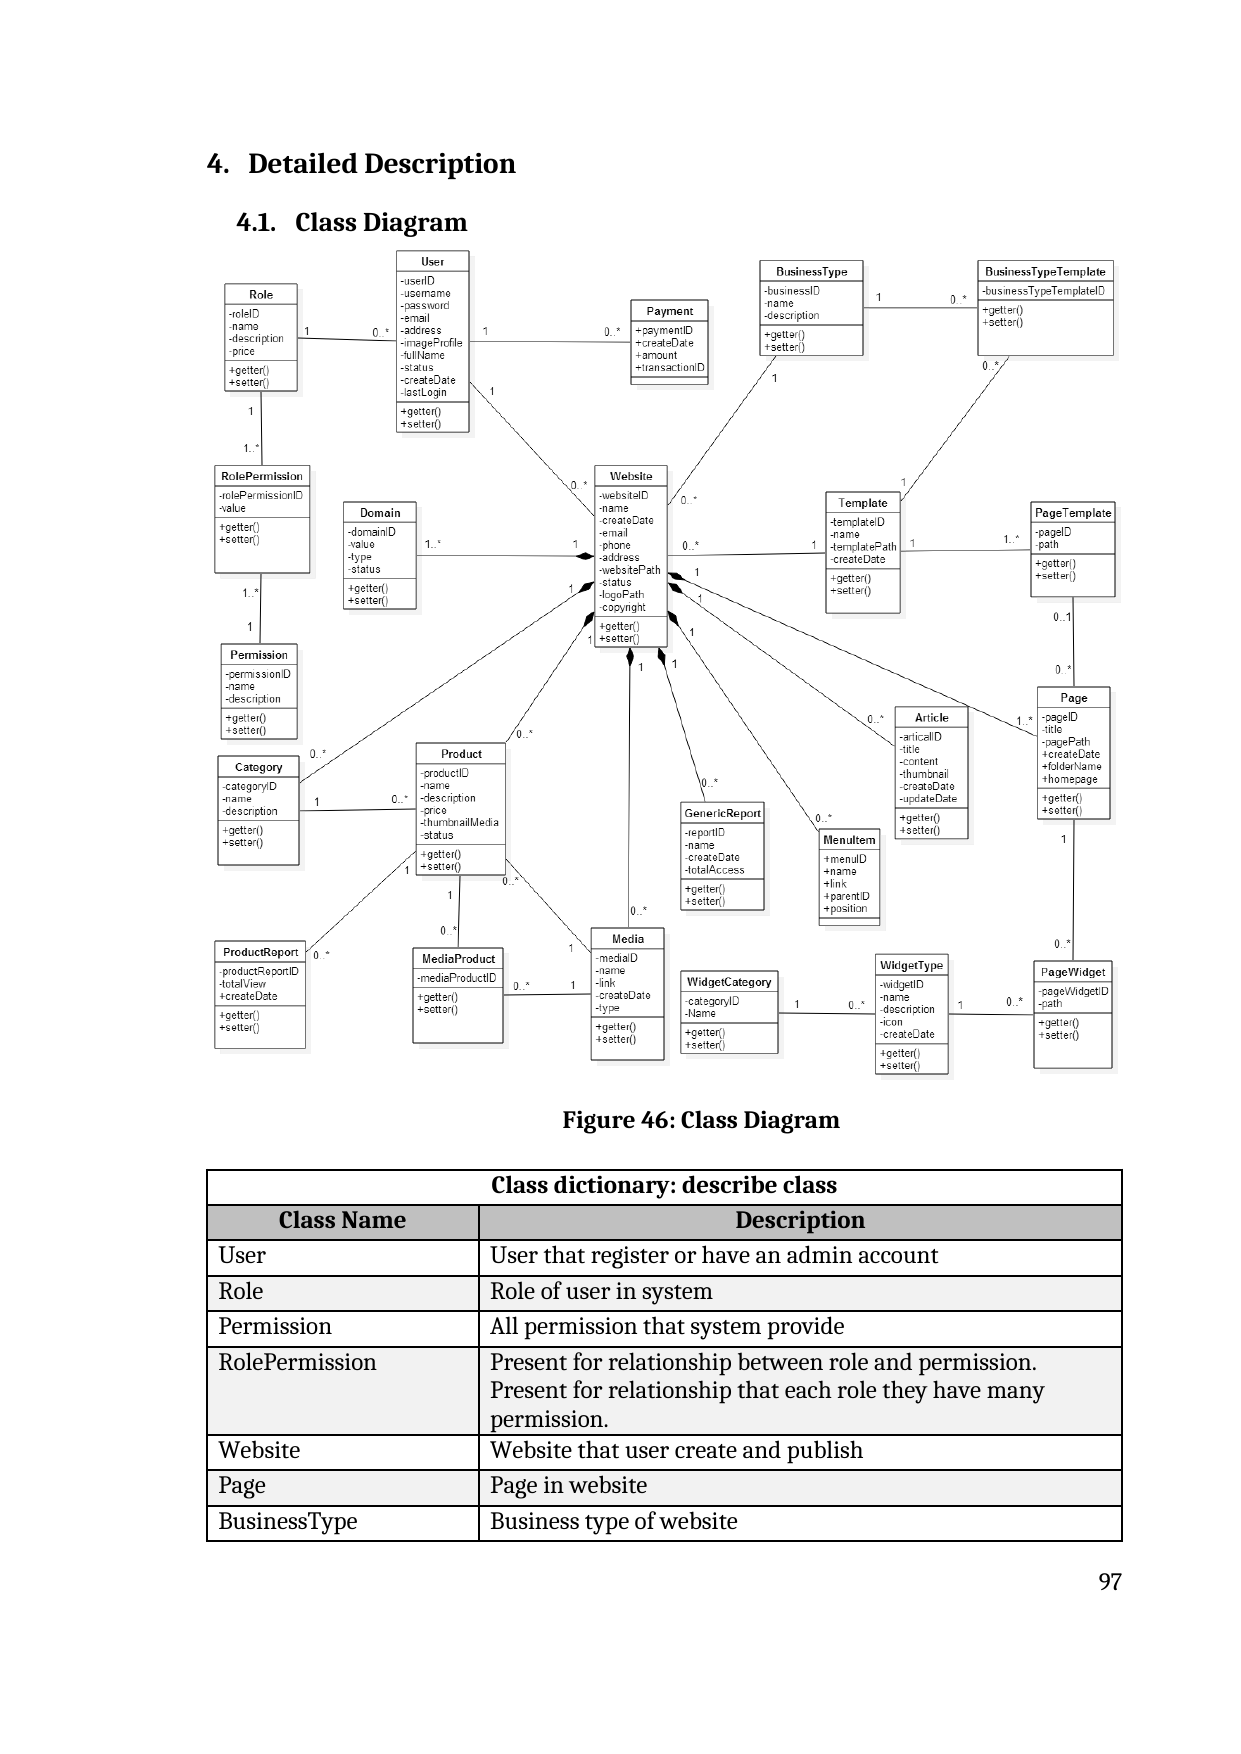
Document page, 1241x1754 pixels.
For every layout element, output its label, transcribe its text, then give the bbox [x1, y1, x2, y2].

table_cell Description [480, 1206, 1121, 1239]
text Figure 46: Class Diagram [281, 1106, 1122, 1135]
table_cell Website that user create and publish [480, 1436, 1121, 1469]
table_cell Class Name [208, 1206, 478, 1239]
table_cell RolePermission [208, 1348, 478, 1434]
table_cell Role [208, 1277, 478, 1310]
table_cell User that register or have an admin account [480, 1241, 1121, 1275]
subtitle Class Diagram [236, 207, 1122, 238]
subtitle Detailed Description [207, 148, 1122, 181]
picture [206, 242, 1123, 1082]
table_cell Business type of website [480, 1507, 1121, 1540]
table_cell All permission that system provide [480, 1312, 1121, 1346]
table_cell Present for relationship between role and permission. Present for relationship that each role they have many permission. [480, 1348, 1121, 1434]
table_header Class dictionary: describe class [208, 1171, 1121, 1204]
table_cell Page [208, 1471, 478, 1505]
table_cell Website [208, 1436, 478, 1469]
table_cell User [208, 1241, 478, 1275]
table_cell BusinessType [208, 1507, 478, 1540]
table_cell Page in website [480, 1471, 1121, 1505]
table_cell Permission [208, 1312, 478, 1346]
table_cell Role of user in system [480, 1277, 1121, 1310]
